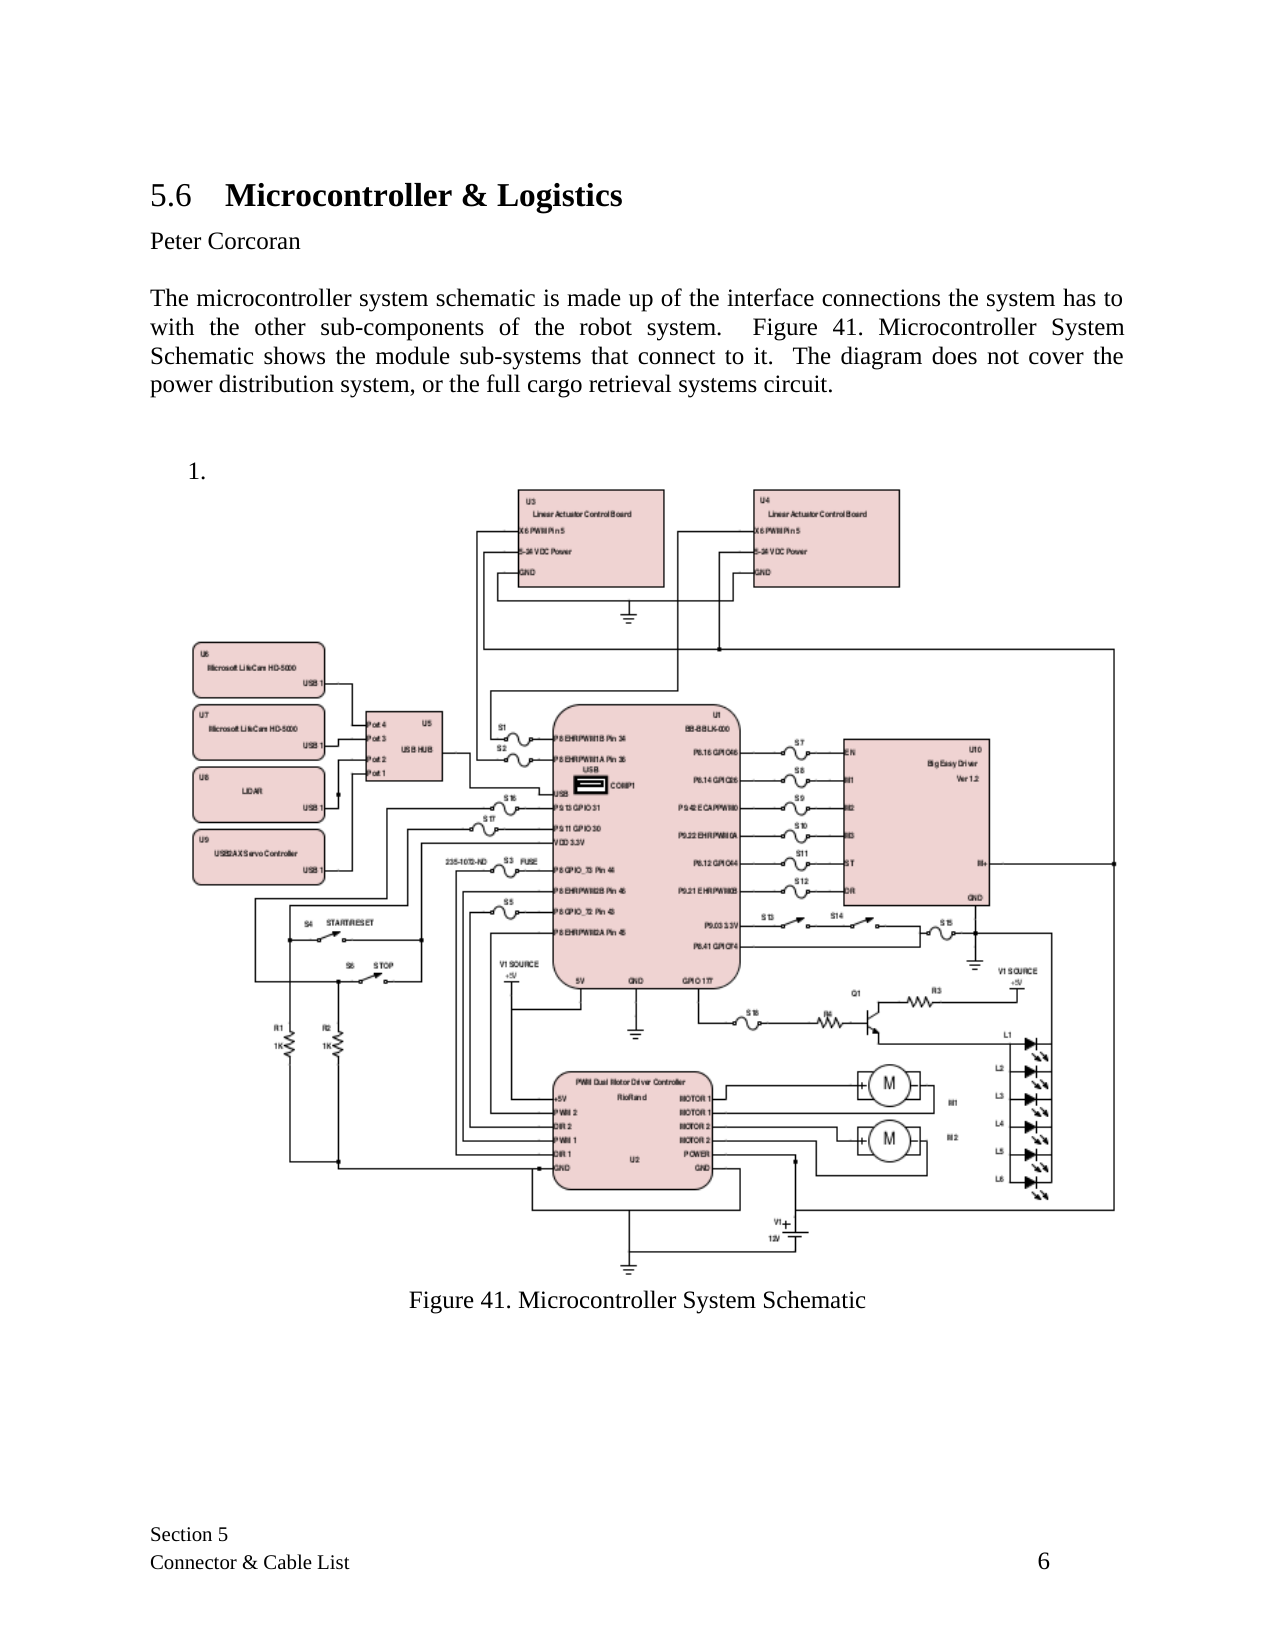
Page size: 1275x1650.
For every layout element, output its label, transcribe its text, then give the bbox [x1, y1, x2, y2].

picture [187, 484, 1125, 1286]
subtitle Microcontroller & Logistics [150, 175, 1125, 213]
text The microcontroller system schematic is made up of the interface connections the system has to with the other sub-components of the robot system. Figure 41. Microcontroller System Schematic shows the module sub-systems that connect to it. The diagram does not cover the power distribution system, or the full cargo retrieval systems circuit. [150, 283, 1125, 398]
text Peter Corcoran [150, 226, 1125, 254]
